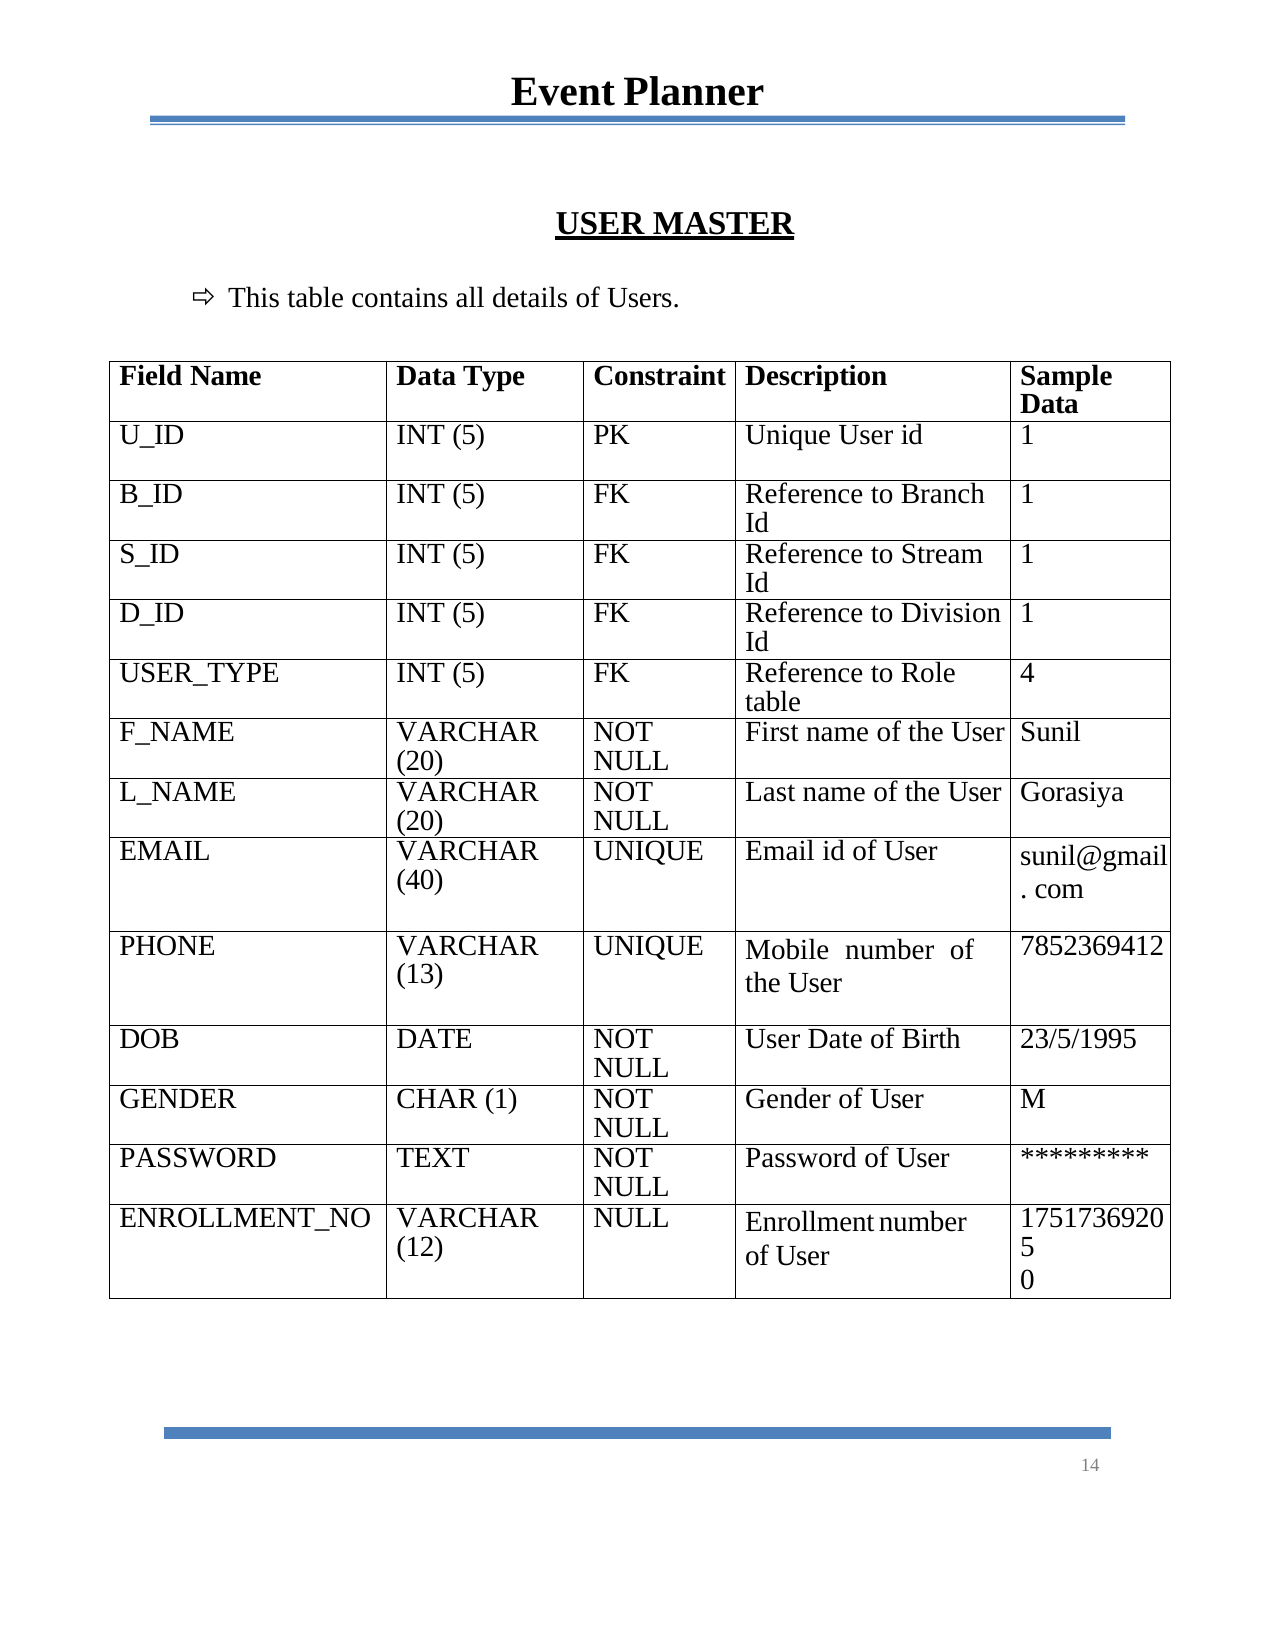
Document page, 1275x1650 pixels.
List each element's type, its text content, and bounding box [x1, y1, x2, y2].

table_cell User Date of Birth [736, 1026, 1010, 1084]
table_header Constraint [584, 362, 735, 421]
table_cell Email id of User [736, 838, 1010, 931]
table_cell USER_TYPE [110, 660, 386, 718]
table_cell Gender of User [736, 1086, 1010, 1144]
table_cell TEXT [387, 1145, 583, 1203]
table_cell 23/5/1995 [1011, 1026, 1170, 1084]
table_cell L_NAME [110, 779, 386, 837]
table_cell VARCHAR (13) [387, 932, 583, 1025]
table_cell INT (5) [387, 422, 583, 480]
table_cell DATE [387, 1026, 583, 1084]
table_cell FK [584, 600, 735, 659]
table_header Data Type [387, 362, 583, 421]
table_cell NOT NULL [584, 1086, 735, 1144]
table_cell NOT NULL [584, 1026, 735, 1084]
table_cell Reference to Branch Id [736, 481, 1010, 540]
table_cell Gorasiya [1011, 779, 1170, 837]
table_cell INT (5) [387, 481, 583, 540]
table_cell 4 [1011, 660, 1170, 718]
table_cell 1 [1011, 600, 1170, 659]
table_cell ENROLLMENT_NO [110, 1205, 386, 1297]
table_cell INT (5) [387, 660, 583, 718]
table_cell VARCHAR (12) [387, 1205, 583, 1297]
table_cell 17517369205 0 [1011, 1205, 1170, 1297]
table_cell Sunil [1011, 719, 1170, 778]
table_header Field Name [110, 362, 386, 421]
table_cell First name of the User [736, 719, 1010, 778]
table_cell Last name of the User [736, 779, 1010, 837]
table_cell FK [584, 541, 735, 599]
table_cell Enrollment number of User [736, 1205, 1010, 1297]
table_cell GENDER [110, 1086, 386, 1144]
table_cell PK [584, 422, 735, 480]
table_cell Mobile number of the User [736, 932, 1010, 1025]
table_header Sample Data [1011, 362, 1170, 421]
table_cell VARCHAR (20) [387, 779, 583, 837]
table_cell B_ID [110, 481, 386, 540]
table_cell 1 [1011, 422, 1170, 480]
table_cell F_NAME [110, 719, 386, 778]
table_cell FK [584, 660, 735, 718]
table_cell PHONE [110, 932, 386, 1025]
table_cell U_ID [110, 422, 386, 480]
table_cell NOT NULL [584, 719, 735, 778]
table_cell NULL [584, 1205, 735, 1297]
table_cell INT (5) [387, 541, 583, 599]
table_cell DOB [110, 1026, 386, 1084]
table_cell FK [584, 481, 735, 540]
table_cell M [1011, 1086, 1170, 1144]
table_cell 7852369412 [1011, 932, 1170, 1025]
table_cell NOT NULL [584, 779, 735, 837]
subtitle USER MASTER [141, 203, 1208, 242]
table_cell 1 [1011, 541, 1170, 599]
table_cell UNIQUE [584, 838, 735, 931]
table_cell sunil@gmail. com [1011, 838, 1170, 931]
table_cell Reference to Division Id [736, 600, 1010, 659]
table_cell Unique User id [736, 422, 1010, 480]
table_cell Password of User [736, 1145, 1010, 1203]
table_cell VARCHAR (20) [387, 719, 583, 778]
table_cell NOT NULL [584, 1145, 735, 1203]
table_cell PASSWORD [110, 1145, 386, 1203]
table_cell UNIQUE [584, 932, 735, 1025]
table_cell Reference to Stream Id [736, 541, 1010, 599]
table_cell VARCHAR (40) [387, 838, 583, 931]
table_cell INT (5) [387, 600, 583, 659]
table_header Description [736, 362, 1010, 421]
table_cell CHAR (1) [387, 1086, 583, 1144]
list This table contains all details of Users. [190, 280, 1208, 314]
table_cell EMAIL [110, 838, 386, 931]
table_cell D_ID [110, 600, 386, 659]
table_cell Reference to Role table [736, 660, 1010, 718]
table_cell ********* [1011, 1145, 1170, 1203]
table_cell 1 [1011, 481, 1170, 540]
table_cell S_ID [110, 541, 386, 599]
